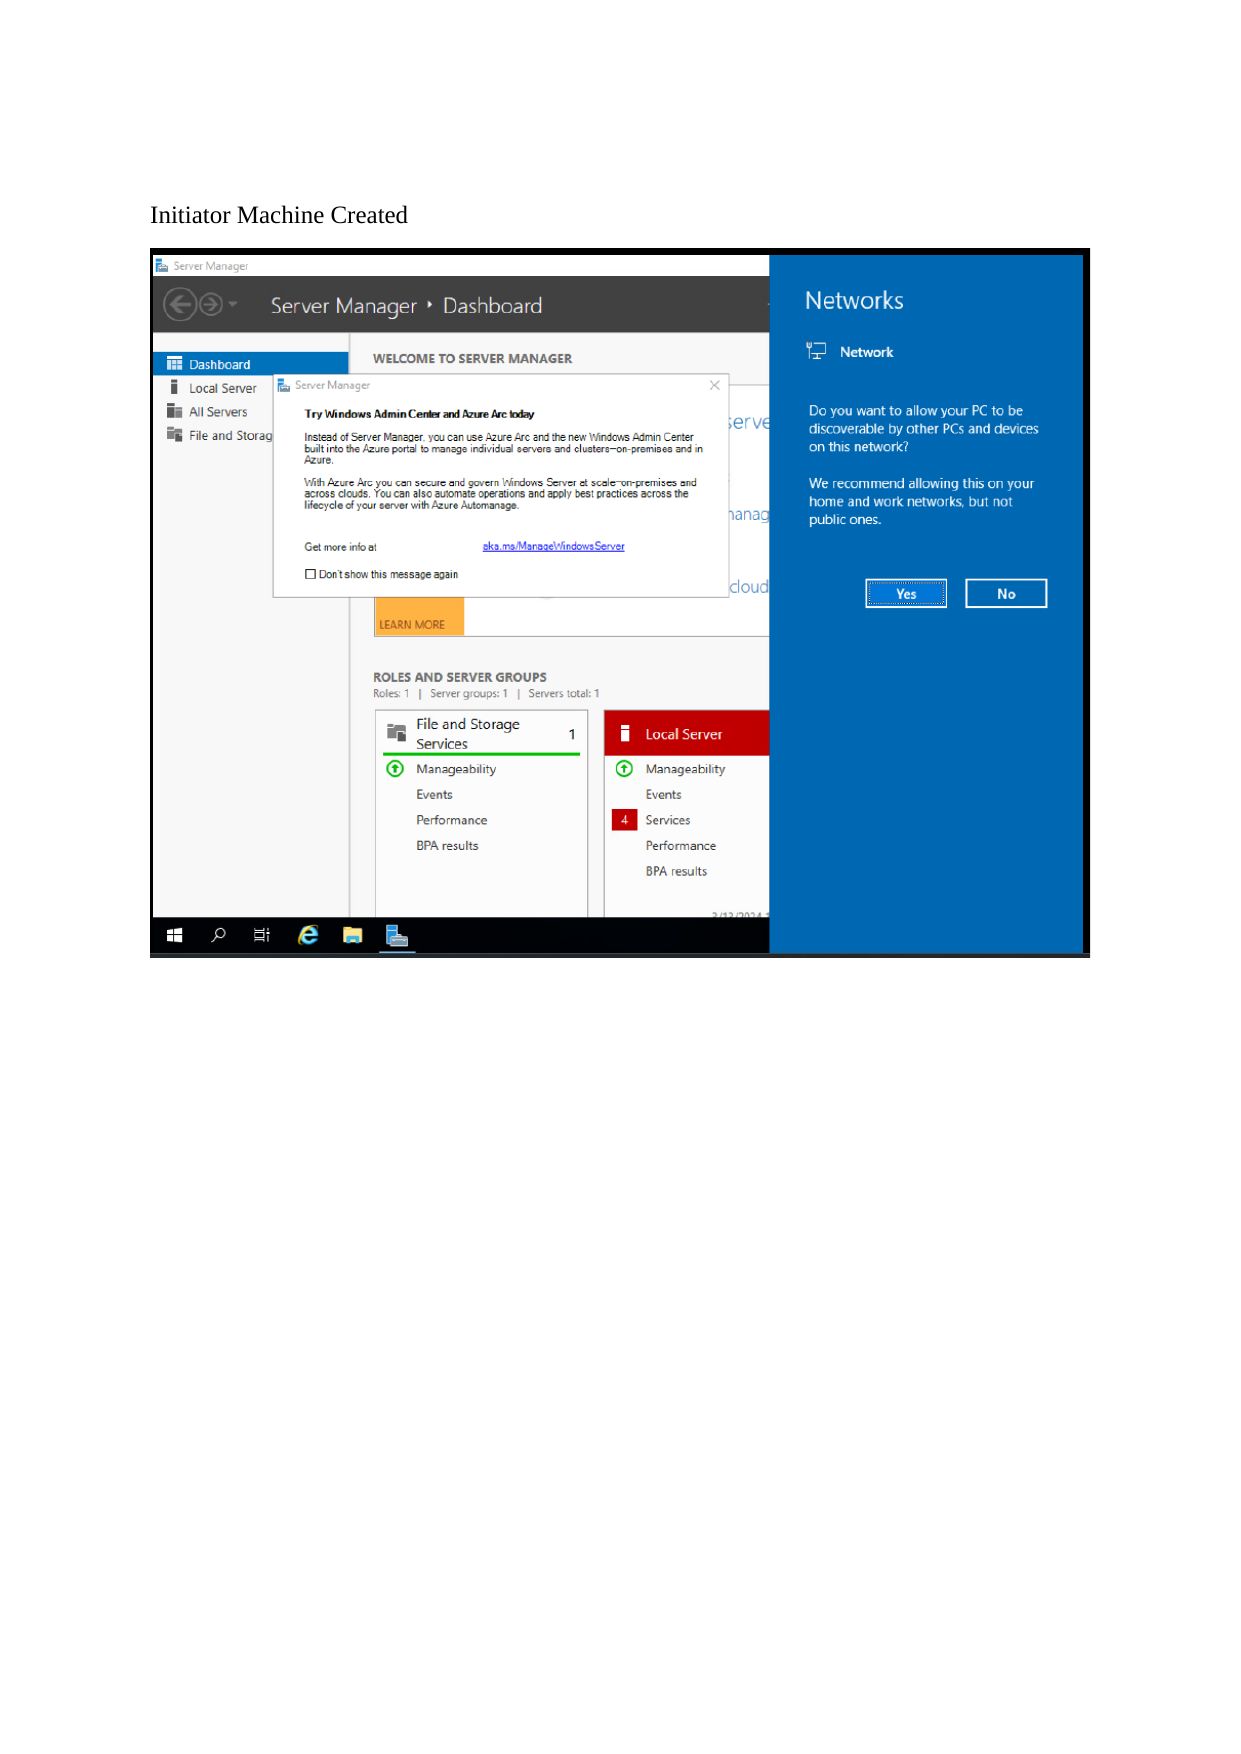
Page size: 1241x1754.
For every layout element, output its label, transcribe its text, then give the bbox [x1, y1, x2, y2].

text Initiator Machine Created [150, 200, 1090, 229]
picture [150, 248, 1091, 958]
